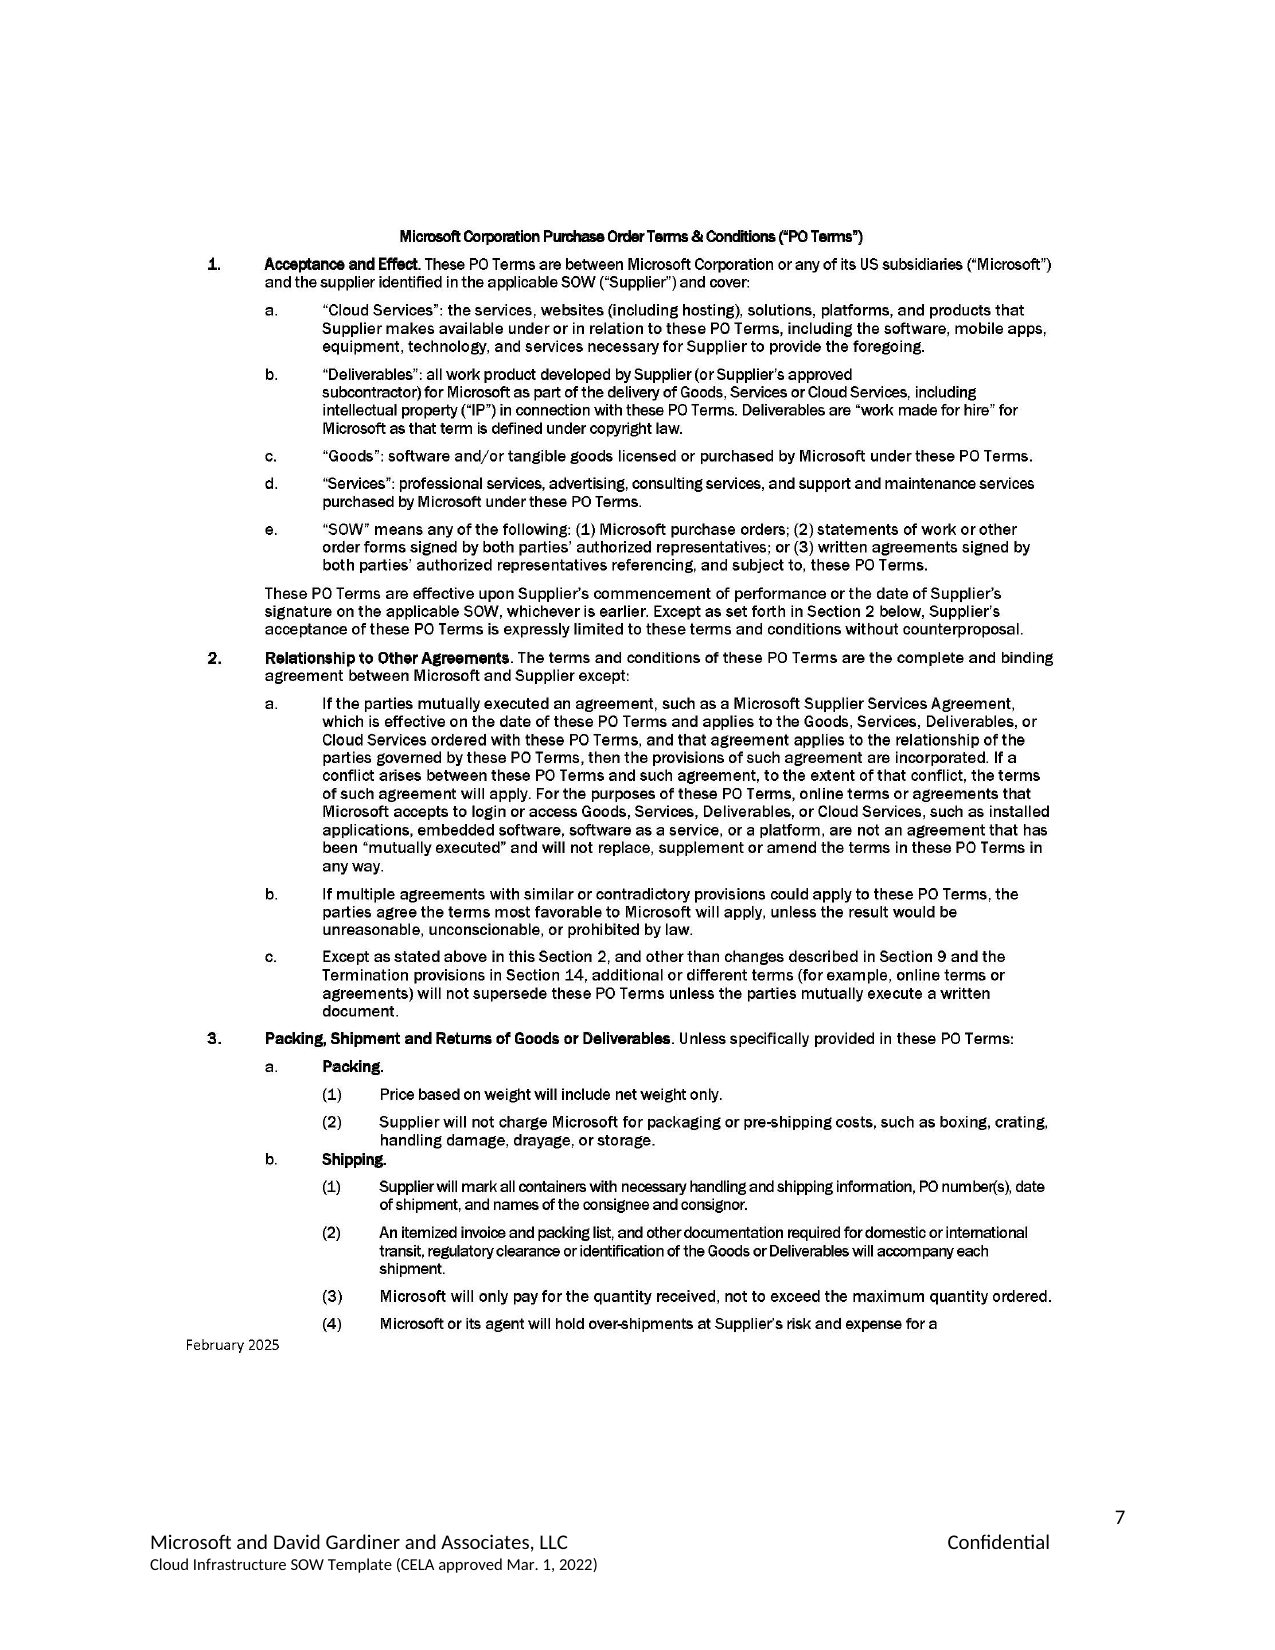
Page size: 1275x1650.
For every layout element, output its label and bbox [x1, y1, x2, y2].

picture [150, 150, 1125, 1411]
